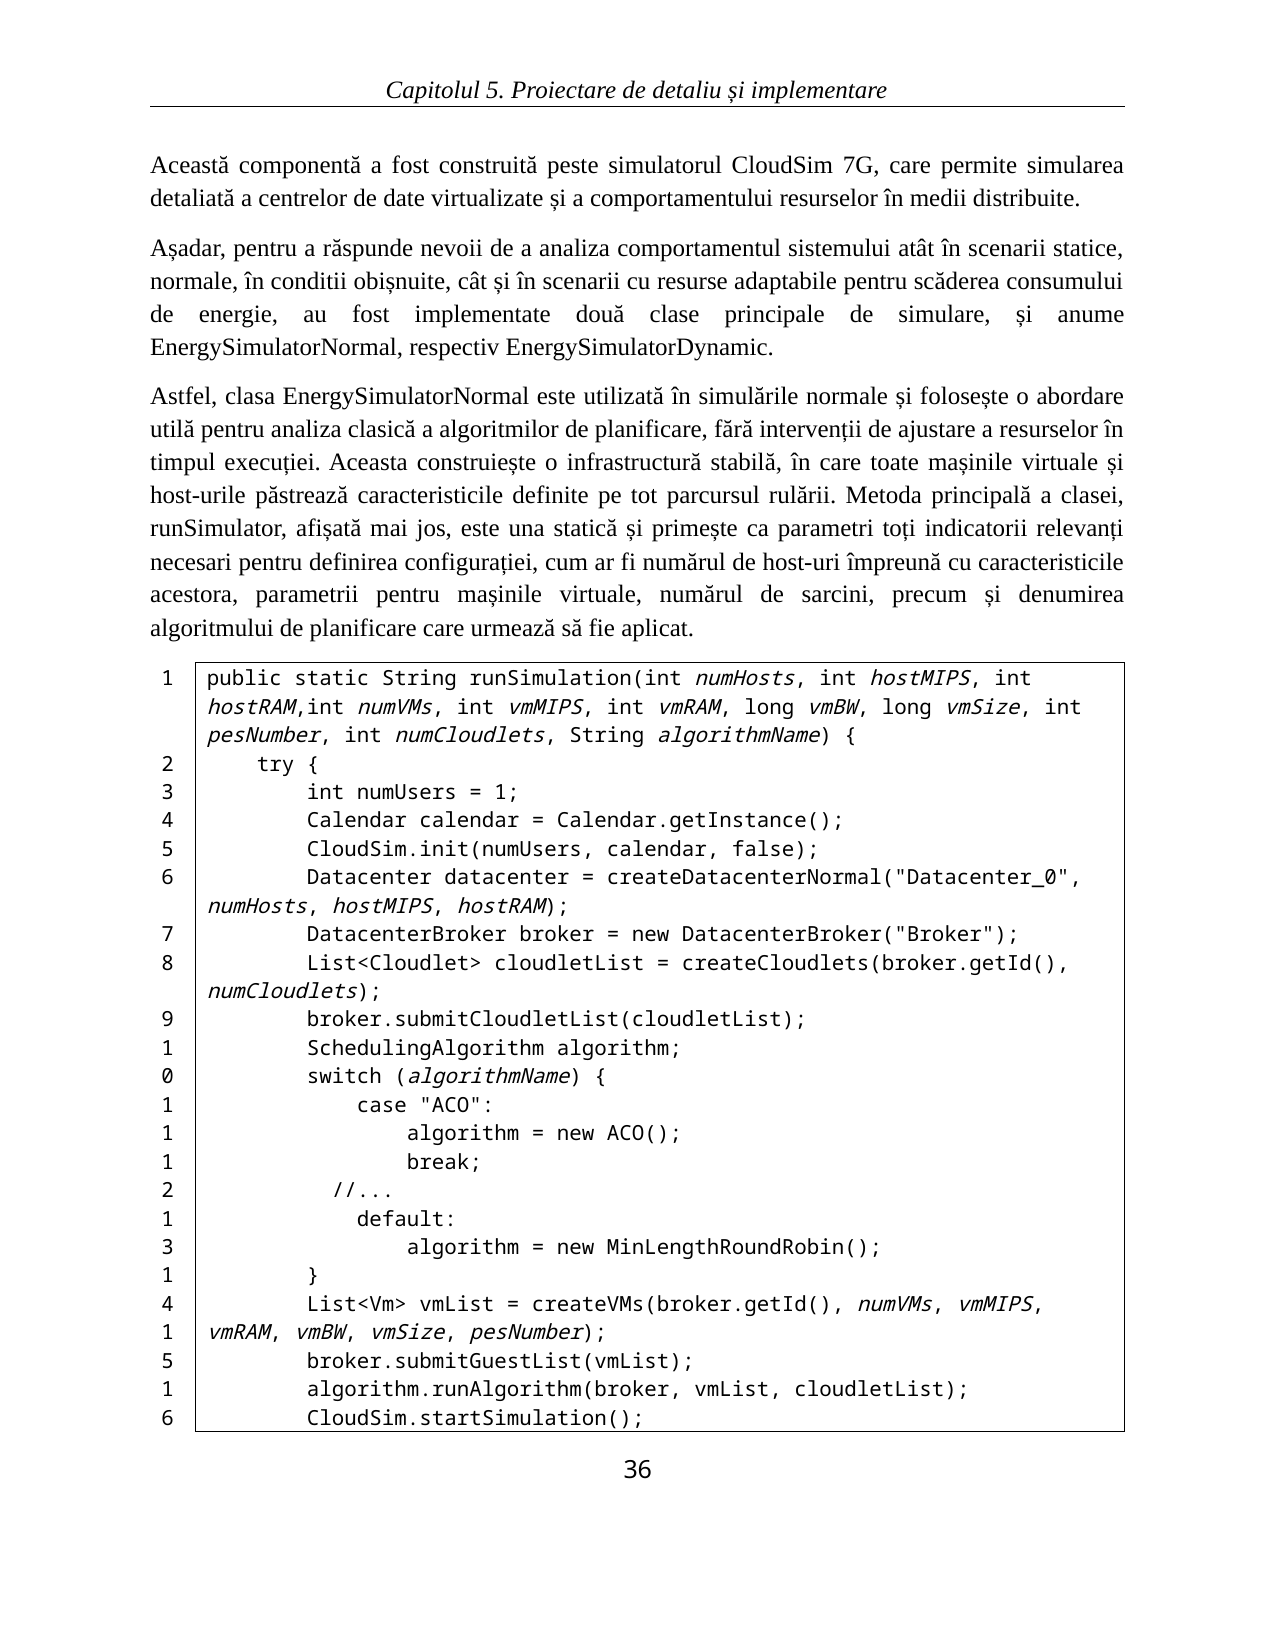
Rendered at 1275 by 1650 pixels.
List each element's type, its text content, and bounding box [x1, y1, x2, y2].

text Această componentă a fost construită peste simulatorul CloudSim 7G, care permite simularea detaliată a centrelor de date virtualizate și a comportamentului resurselor în medii distribuite. [150, 150, 1125, 212]
text Așadar, pentru a răspunde nevoii de a analiza comportamentul sistemului atât în scenarii statice, normale, în conditii obișnuite, cât și în scenarii cu resurse adaptabile pentru scăderea consumului de energie, au fost implementate două clase principale de simulare, și anume EnergySimulatorNormal, respectiv EnergySimulatorDynamic. [150, 233, 1125, 361]
text Astfel, clasa EnergySimulatorNormal este utilizată în simulările normale și folosește o abordare utilă pentru analiza clasică a algoritmilor de planificare, fără intervenții de ajustare a resurselor în timpul execuției. Aceasta construiește o infrastructură stabilă, în care toate mașinile virtuale și host-urile păstrează caracteristicile definite pe tot parcursul rulării. Metoda principală a clasei, runSimulator, afișată mai jos, este una statică și primește ca parametri toți indicatorii relevanți necesari pentru definirea configurației, cum ar fi numărul de host-uri împreună cu caracteristicile acestora, parametrii pentru mașinile virtuale, numărul de sarcini, precum și denumirea algoritmului de planificare care urmează să fie aplicat. [150, 381, 1125, 641]
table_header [196, 663, 1124, 1431]
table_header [150, 662, 195, 1431]
